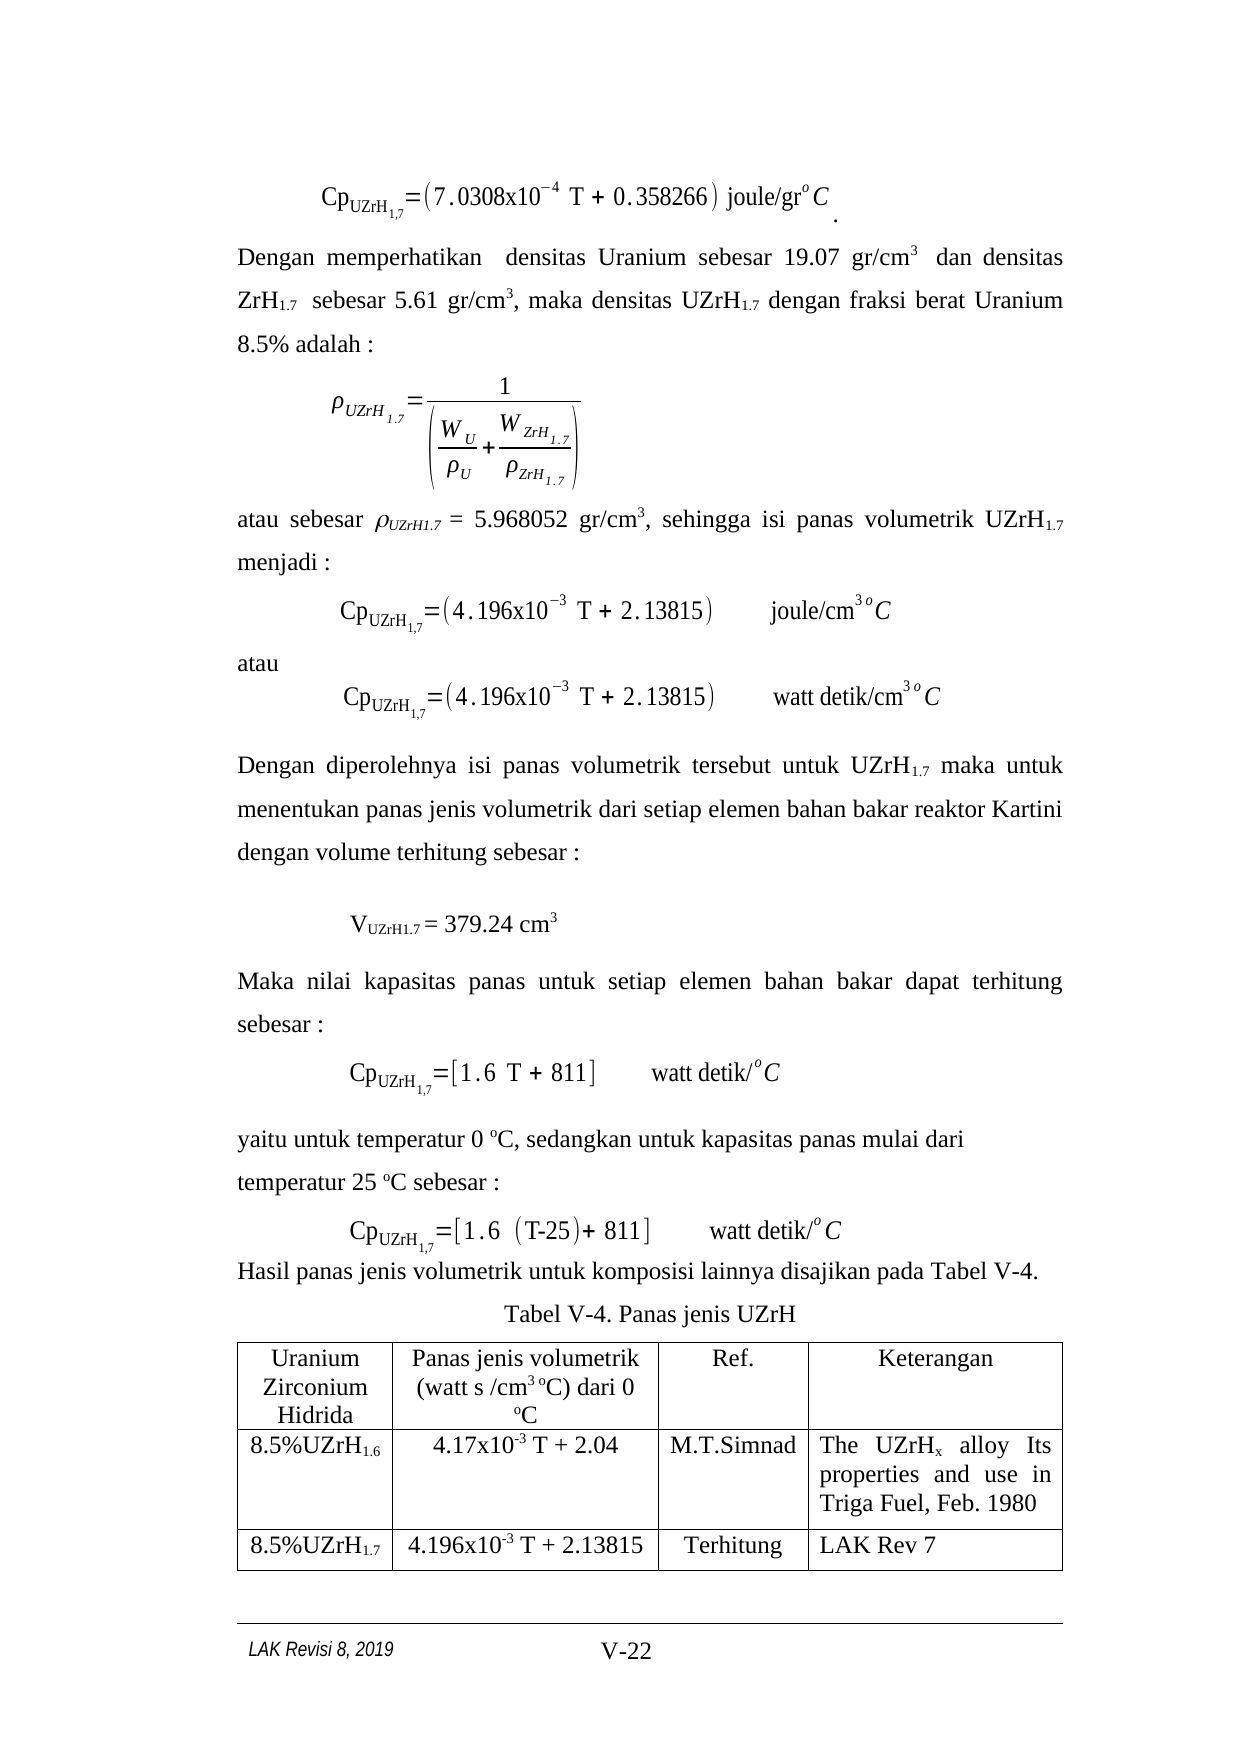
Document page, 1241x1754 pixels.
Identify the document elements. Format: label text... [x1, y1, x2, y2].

text atau sebesar UZrH1.7 = 5.968052 gr/cm3, sehingga isi panas volumetrik UZrH1.7 menjadi : [237, 504, 1063, 576]
table_cell 4.17x10-3 T + 2.04 [393, 1430, 658, 1529]
text Tabel V-4. Panas jenis UZrH [237, 1299, 1063, 1328]
text Maka nilai kapasitas panas untuk setiap elemen bahan bakar dapat terhitung sebesar : [237, 966, 1063, 1038]
table_cell 8.5%UZrH1.7 [238, 1530, 392, 1570]
table_header Panas jenis volumetrik (watt s /cm3 oC) dari 0 oC [393, 1343, 658, 1429]
table_cell M.T.Simnad [659, 1430, 808, 1529]
table_header Ref. [659, 1343, 808, 1429]
table_cell The UZrHx alloy Its properties and use in Triga Fuel, Feb. 1980 [809, 1430, 1062, 1529]
text VUZrH1.7 = 379.24 cm3 [237, 909, 1063, 937]
text . [303, 177, 1063, 228]
text Dengan memperhatikan densitas Uranium sebesar 19.07 gr/cm3 dan densitas ZrH1.7 sebesar 5.61 gr/cm3, maka densitas UZrH1.7 dengan fraksi berat Uranium 8.5% adalah : [237, 242, 1063, 358]
table_cell Terhitung [659, 1530, 808, 1570]
table_header Uranium Zirconium Hidrida [238, 1343, 392, 1429]
table_cell LAK Rev 7 [809, 1530, 1062, 1570]
text atau [237, 648, 1063, 676]
table_header Keterangan [809, 1343, 1062, 1429]
text Hasil panas jenis volumetrik untuk komposisi lainnya disajikan pada Tabel V-4. [237, 1256, 1063, 1284]
table_cell 4.196x10-3 T + 2.13815 [393, 1530, 658, 1570]
text yaitu untuk temperatur 0 oC, sedangkan untuk kapasitas panas mulai dari temperatur 25 oC sebesar : [237, 1124, 1063, 1196]
text Dengan diperolehnya isi panas volumetrik tersebut untuk UZrH1.7 maka untuk menentukan panas jenis volumetrik dari setiap elemen bahan bakar reaktor Kartini dengan volume terhitung sebesar : [237, 751, 1063, 866]
table_cell 8.5%UZrH1.6 [238, 1430, 392, 1529]
